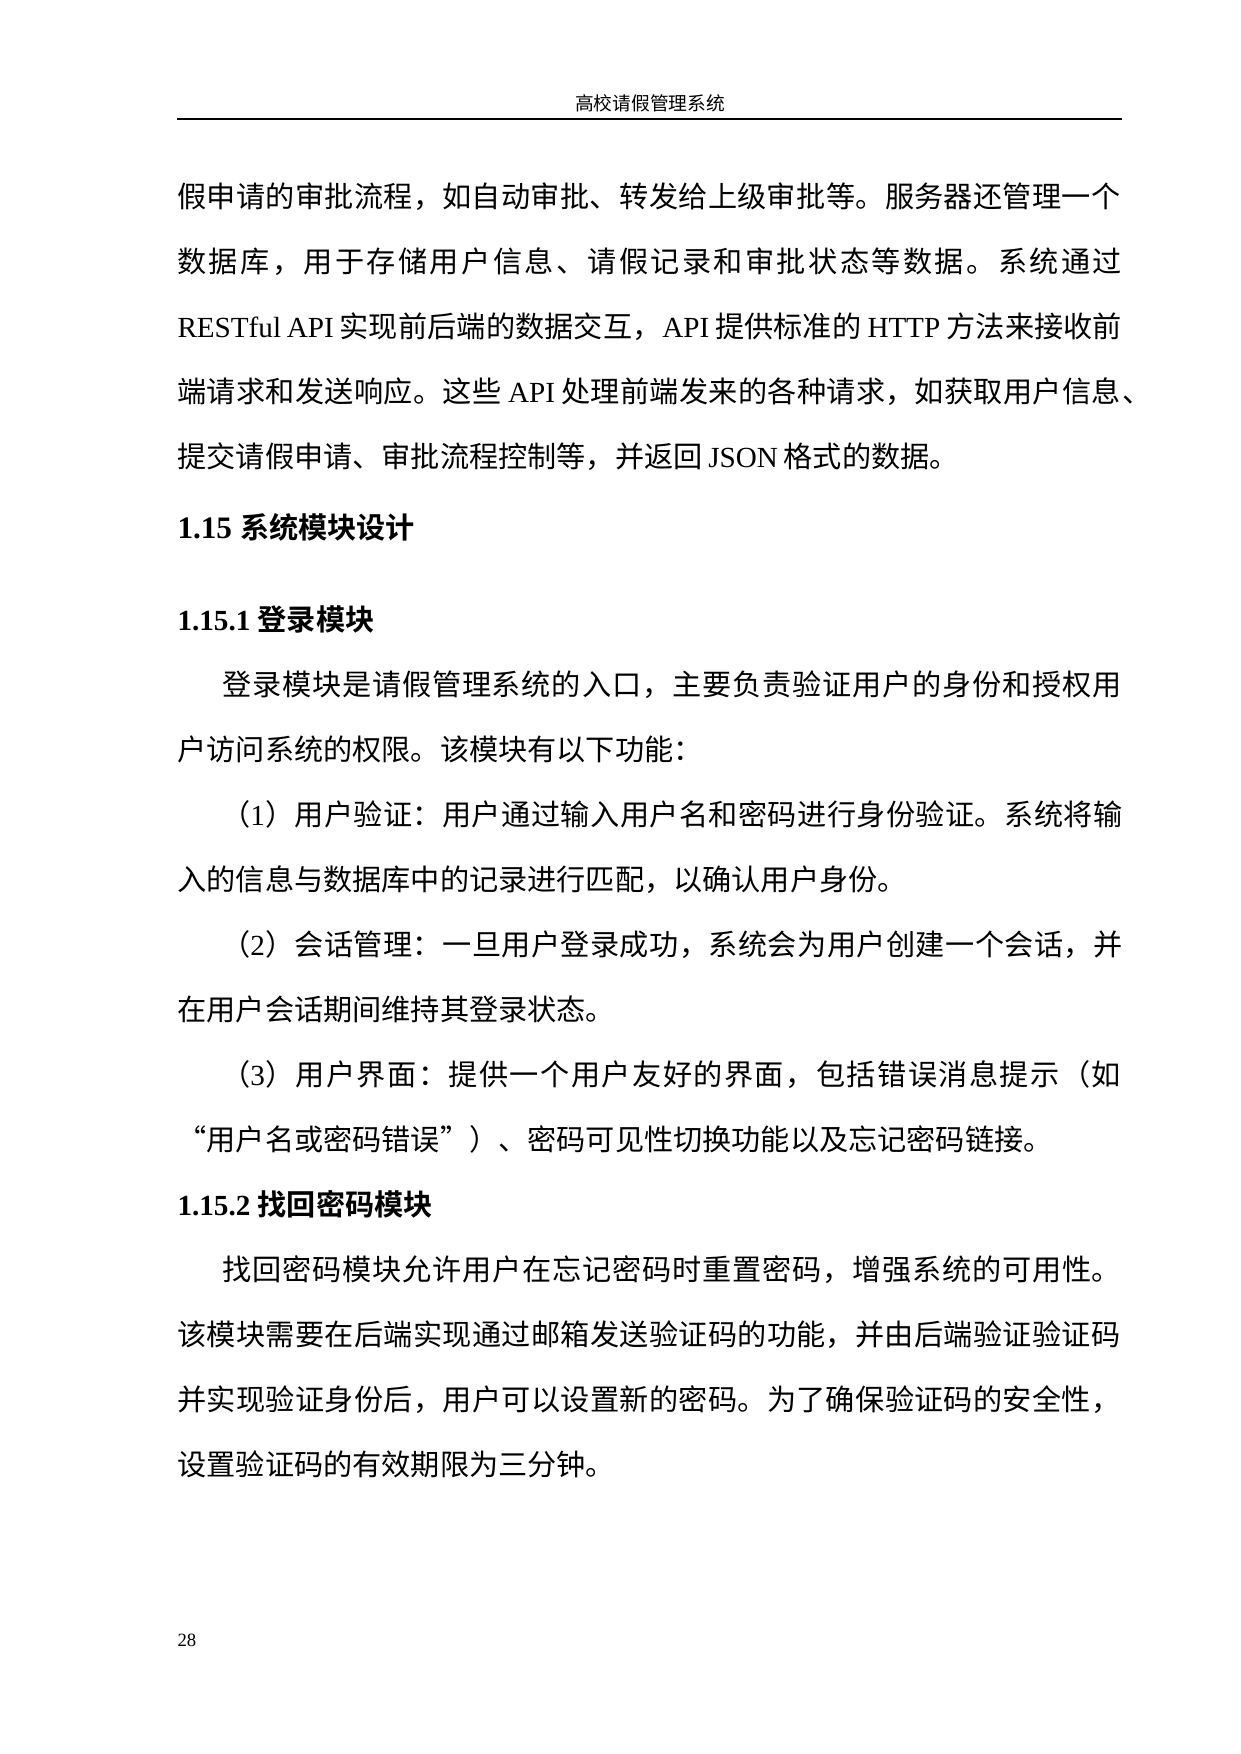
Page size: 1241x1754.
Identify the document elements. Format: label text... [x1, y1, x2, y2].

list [177, 162, 1122, 487]
subtitle 系统模块设计 [177, 493, 1122, 558]
subtitle 找回密码模块 [177, 1171, 1122, 1236]
list 用户界面：提供一个用户友好的界面，包括错误消息提示（如“用户名或密码错误”）、密码可见性切换功能以及忘记密码链接。 [177, 1041, 1122, 1171]
text 登录模块是请假管理系统的入口，主要负责验证用户的身份和授权用户访问系统的权限。该模块有以下功能： [177, 651, 1122, 781]
text 找回密码模块允许用户在忘记密码时重置密码，增强系统的可用性。该模块需要在后端实现通过邮箱发送验证码的功能，并由后端验证验证码，并实现验证身份后，用户可以设置新的密码。为了确保验证码的安全性，设置验证码的有效期限为三分钟。 [177, 1236, 1122, 1496]
list 会话管理：一旦用户登录成功，系统会为用户创建一个会话，并在用户会话期间维持其登录状态。 [177, 911, 1122, 1041]
list 用户验证：用户通过输入用户名和密码进行身份验证。系统将输入的信息与数据库中的记录进行匹配，以确认用户身份。 [177, 781, 1122, 911]
subtitle 登录模块 [177, 586, 1122, 651]
